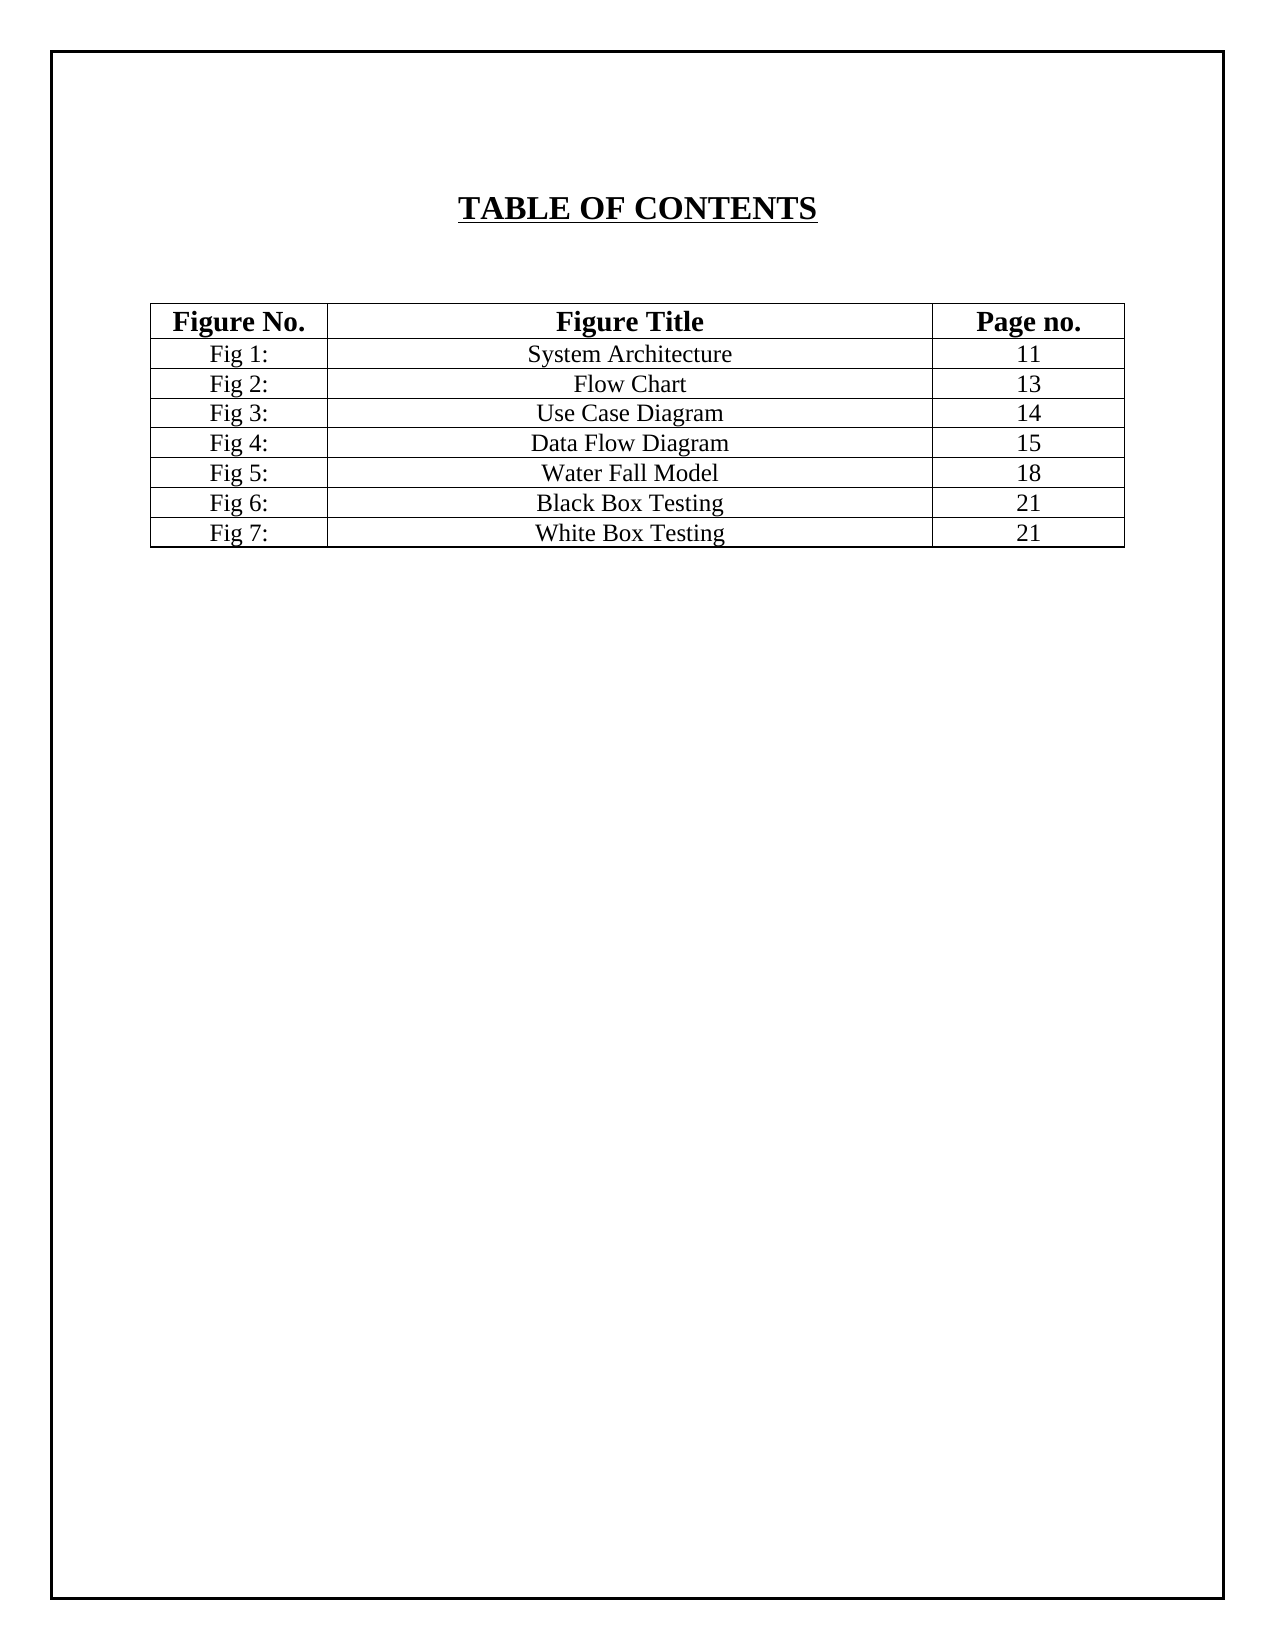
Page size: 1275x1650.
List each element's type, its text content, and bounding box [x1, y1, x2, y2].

table_cell System Architecture [328, 339, 932, 368]
table_cell 14 [933, 399, 1124, 427]
table_header Figure No. [151, 304, 327, 338]
table_cell Fig 3: [151, 399, 327, 427]
table_cell Data Flow Diagram [328, 428, 932, 457]
table_cell Fig 5: [151, 458, 327, 487]
table_cell 13 [933, 369, 1124, 397]
table_cell 11 [933, 339, 1124, 368]
table_cell Fig 6: [151, 488, 327, 517]
table_cell 15 [933, 428, 1124, 457]
table_cell Water Fall Model [328, 458, 932, 487]
table_cell Fig 1: [151, 339, 327, 368]
table_cell Fig 2: [151, 369, 327, 397]
table_cell Fig 4: [151, 428, 327, 457]
table_cell Fig 7: [151, 518, 327, 546]
table_cell 21 [933, 488, 1124, 517]
table_header Page no. [933, 304, 1124, 338]
table_cell White Box Testing [328, 518, 932, 546]
table_header Figure Title [328, 304, 932, 338]
table_cell 18 [933, 458, 1124, 487]
table_cell Black Box Testing [328, 488, 932, 517]
table_cell 21 [933, 518, 1124, 546]
table_cell Use Case Diagram [328, 399, 932, 427]
table_cell Flow Chart [328, 369, 932, 397]
text TABLE OF CONTENTS [150, 188, 1125, 227]
